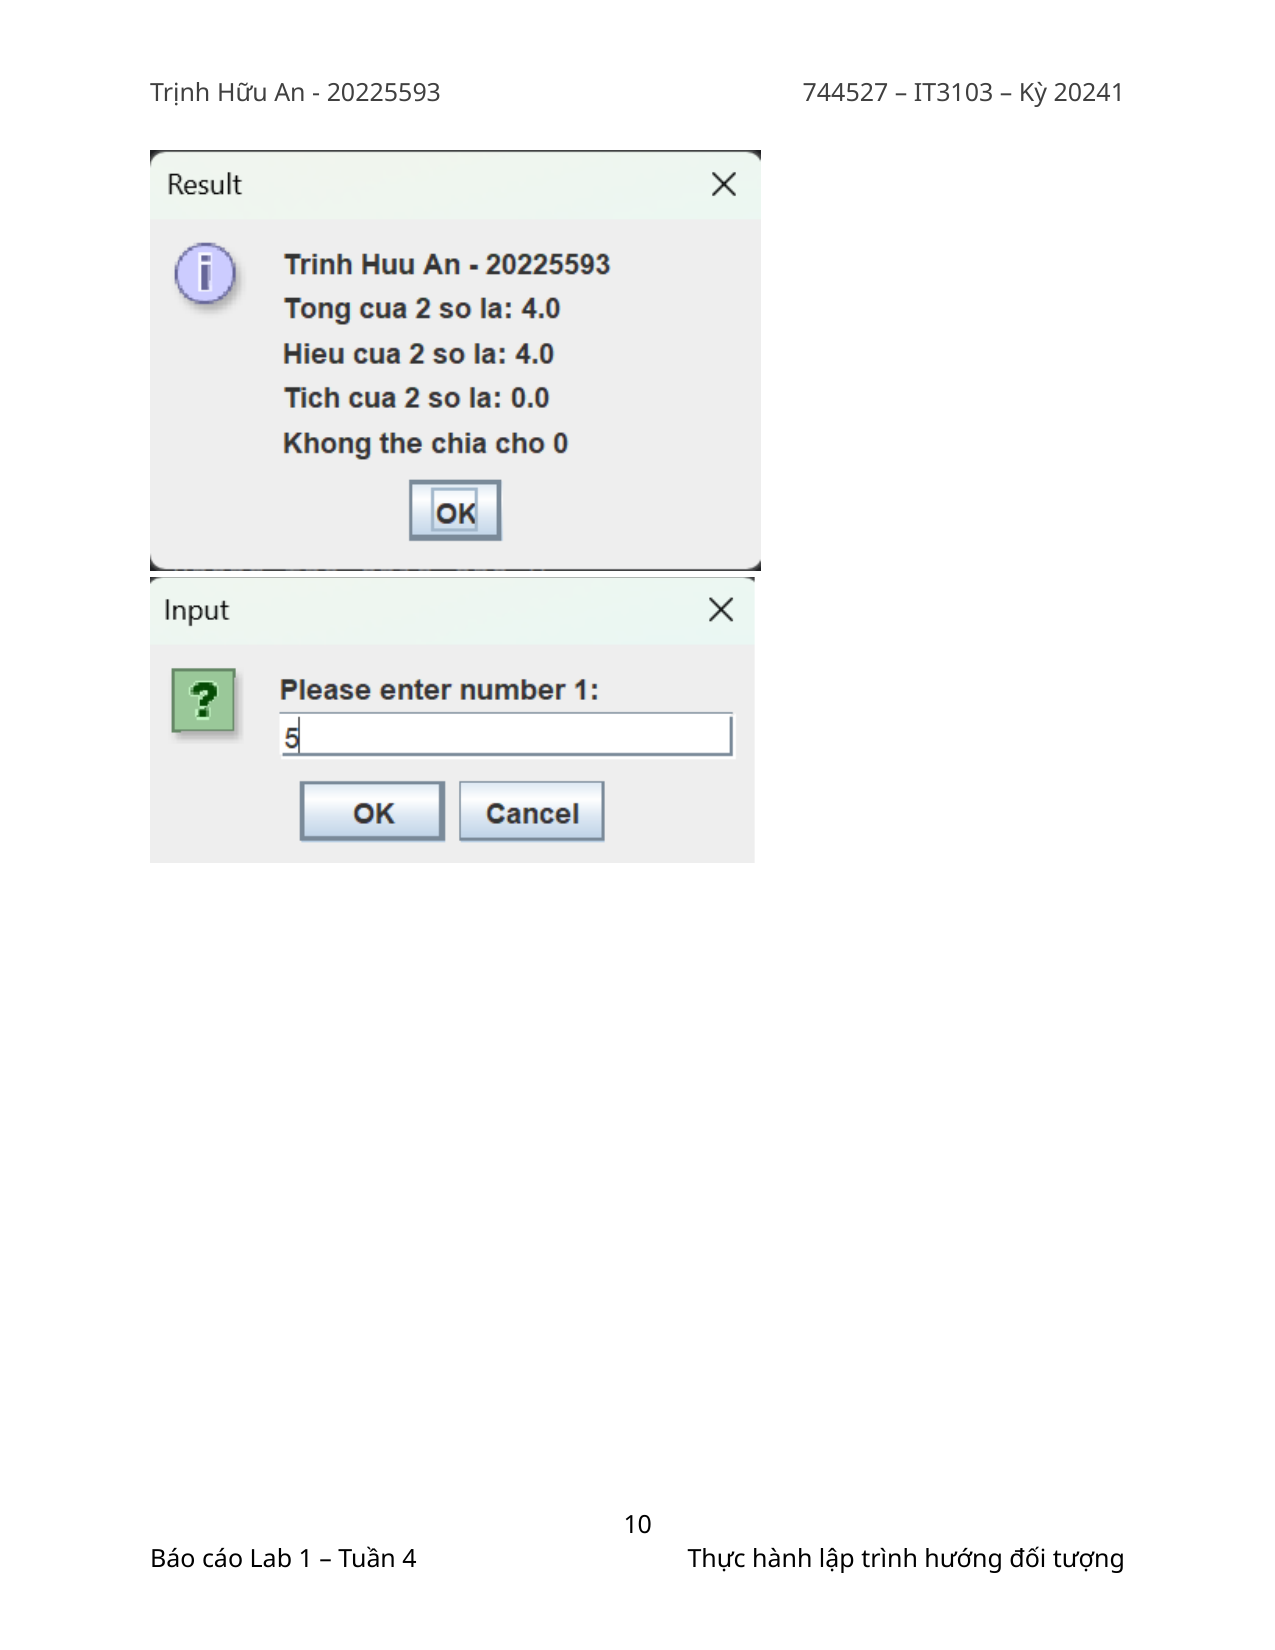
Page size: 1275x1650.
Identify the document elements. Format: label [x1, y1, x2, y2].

picture [150, 150, 761, 571]
picture [150, 577, 755, 863]
